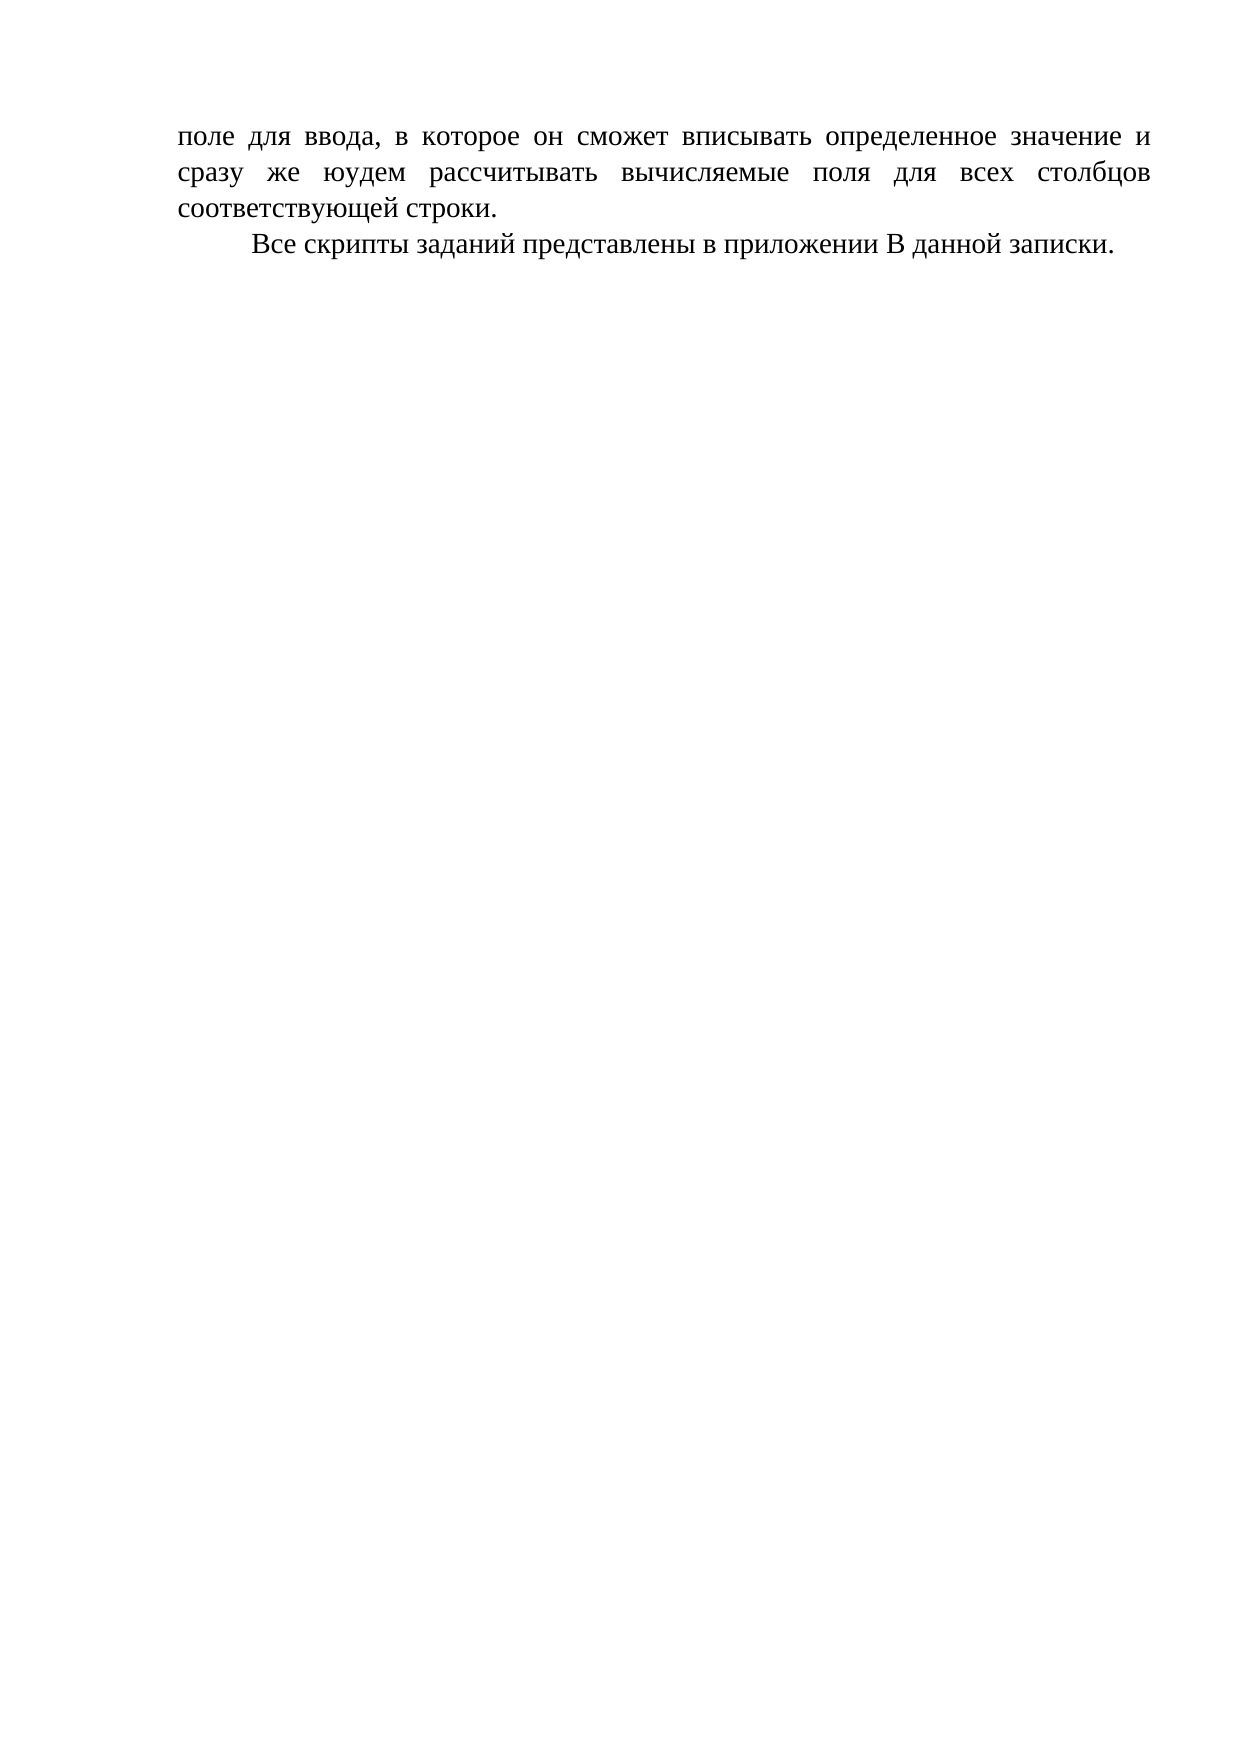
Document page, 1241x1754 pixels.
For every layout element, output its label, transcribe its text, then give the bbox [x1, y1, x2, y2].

text Все скрипты заданий представлены в приложении В данной записки. [177, 227, 1152, 260]
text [177, 118, 1152, 224]
